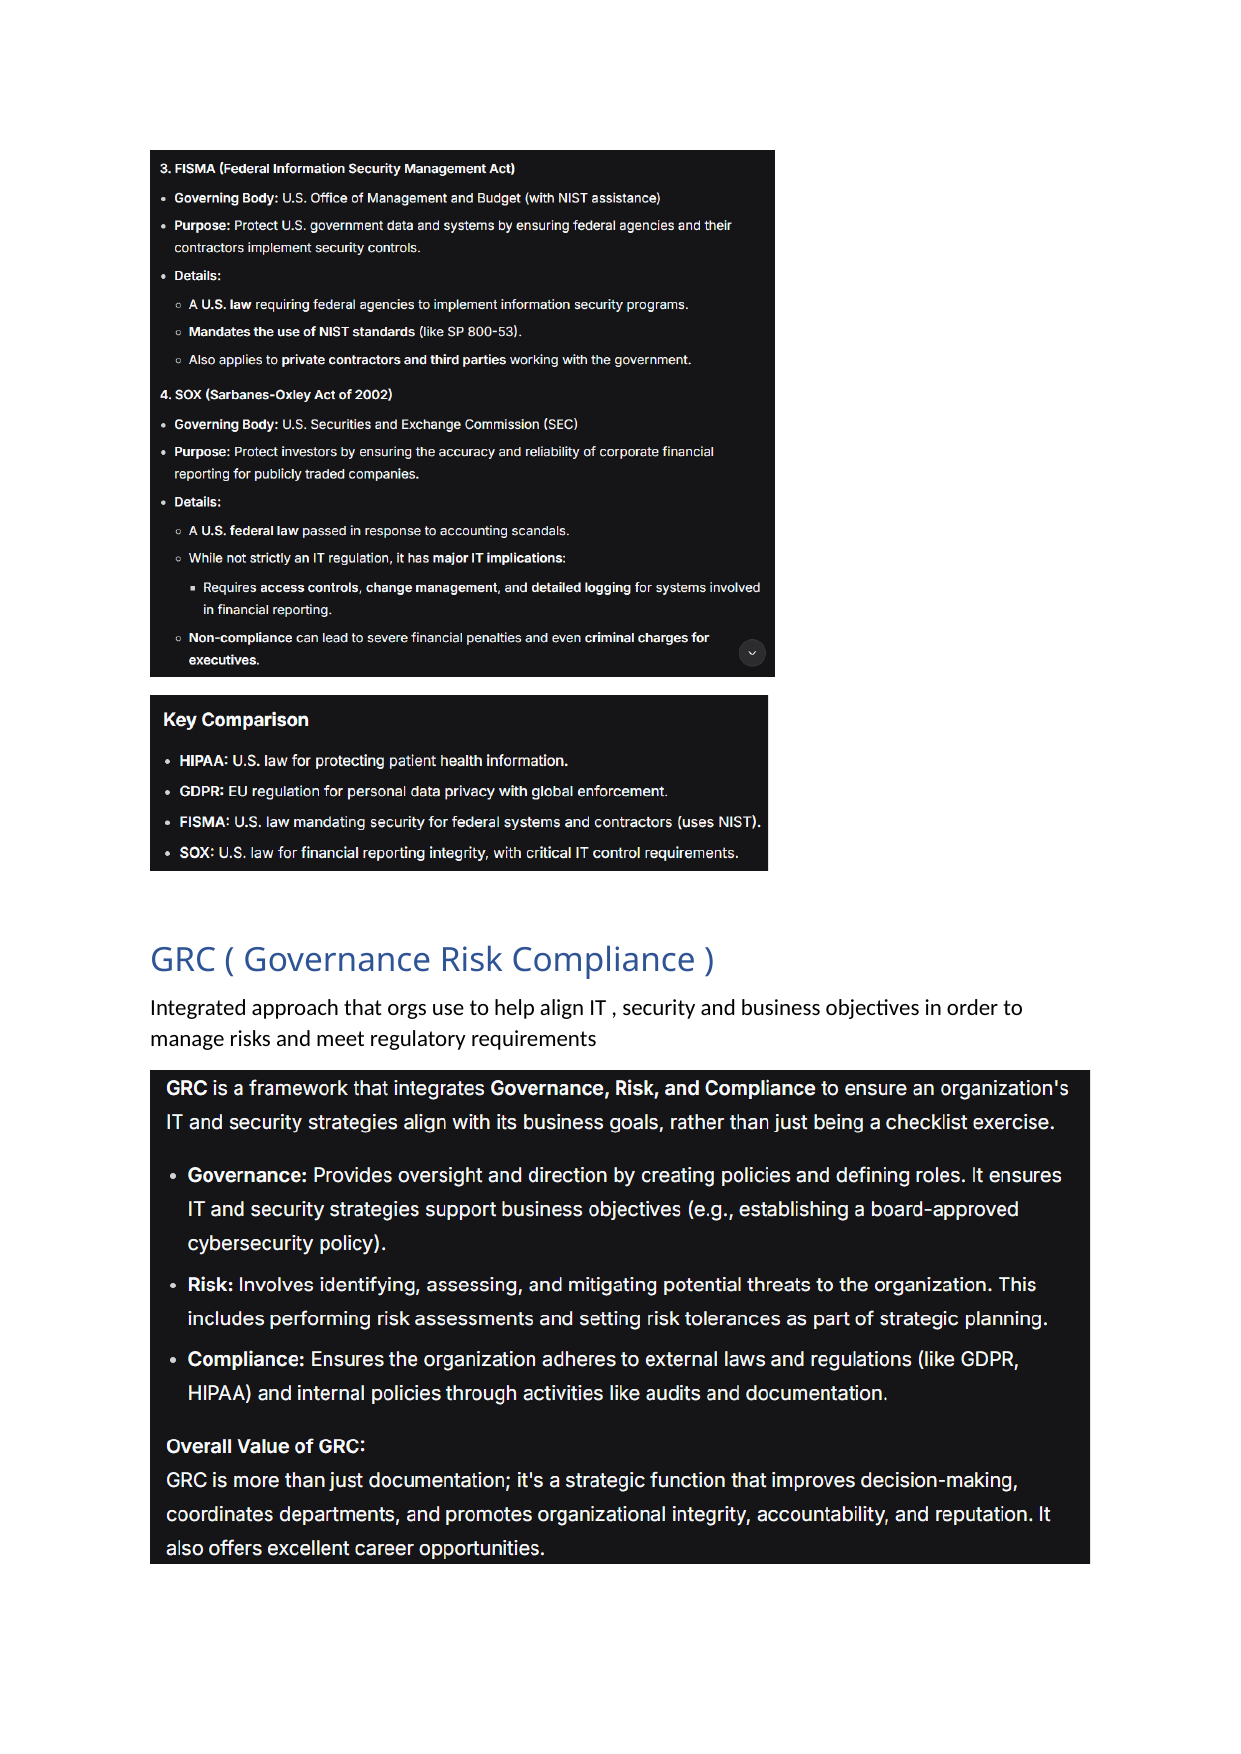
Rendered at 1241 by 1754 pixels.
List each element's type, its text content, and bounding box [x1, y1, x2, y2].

text Integrated approach that orgs use to help align IT , security and business objectives in order to manage risks and meet regulatory requirements [150, 993, 1090, 1052]
picture [150, 1070, 1091, 1564]
picture [150, 695, 769, 871]
picture [150, 150, 775, 677]
subtitle GRC ( Governance Risk Compliance ) [150, 936, 1090, 982]
